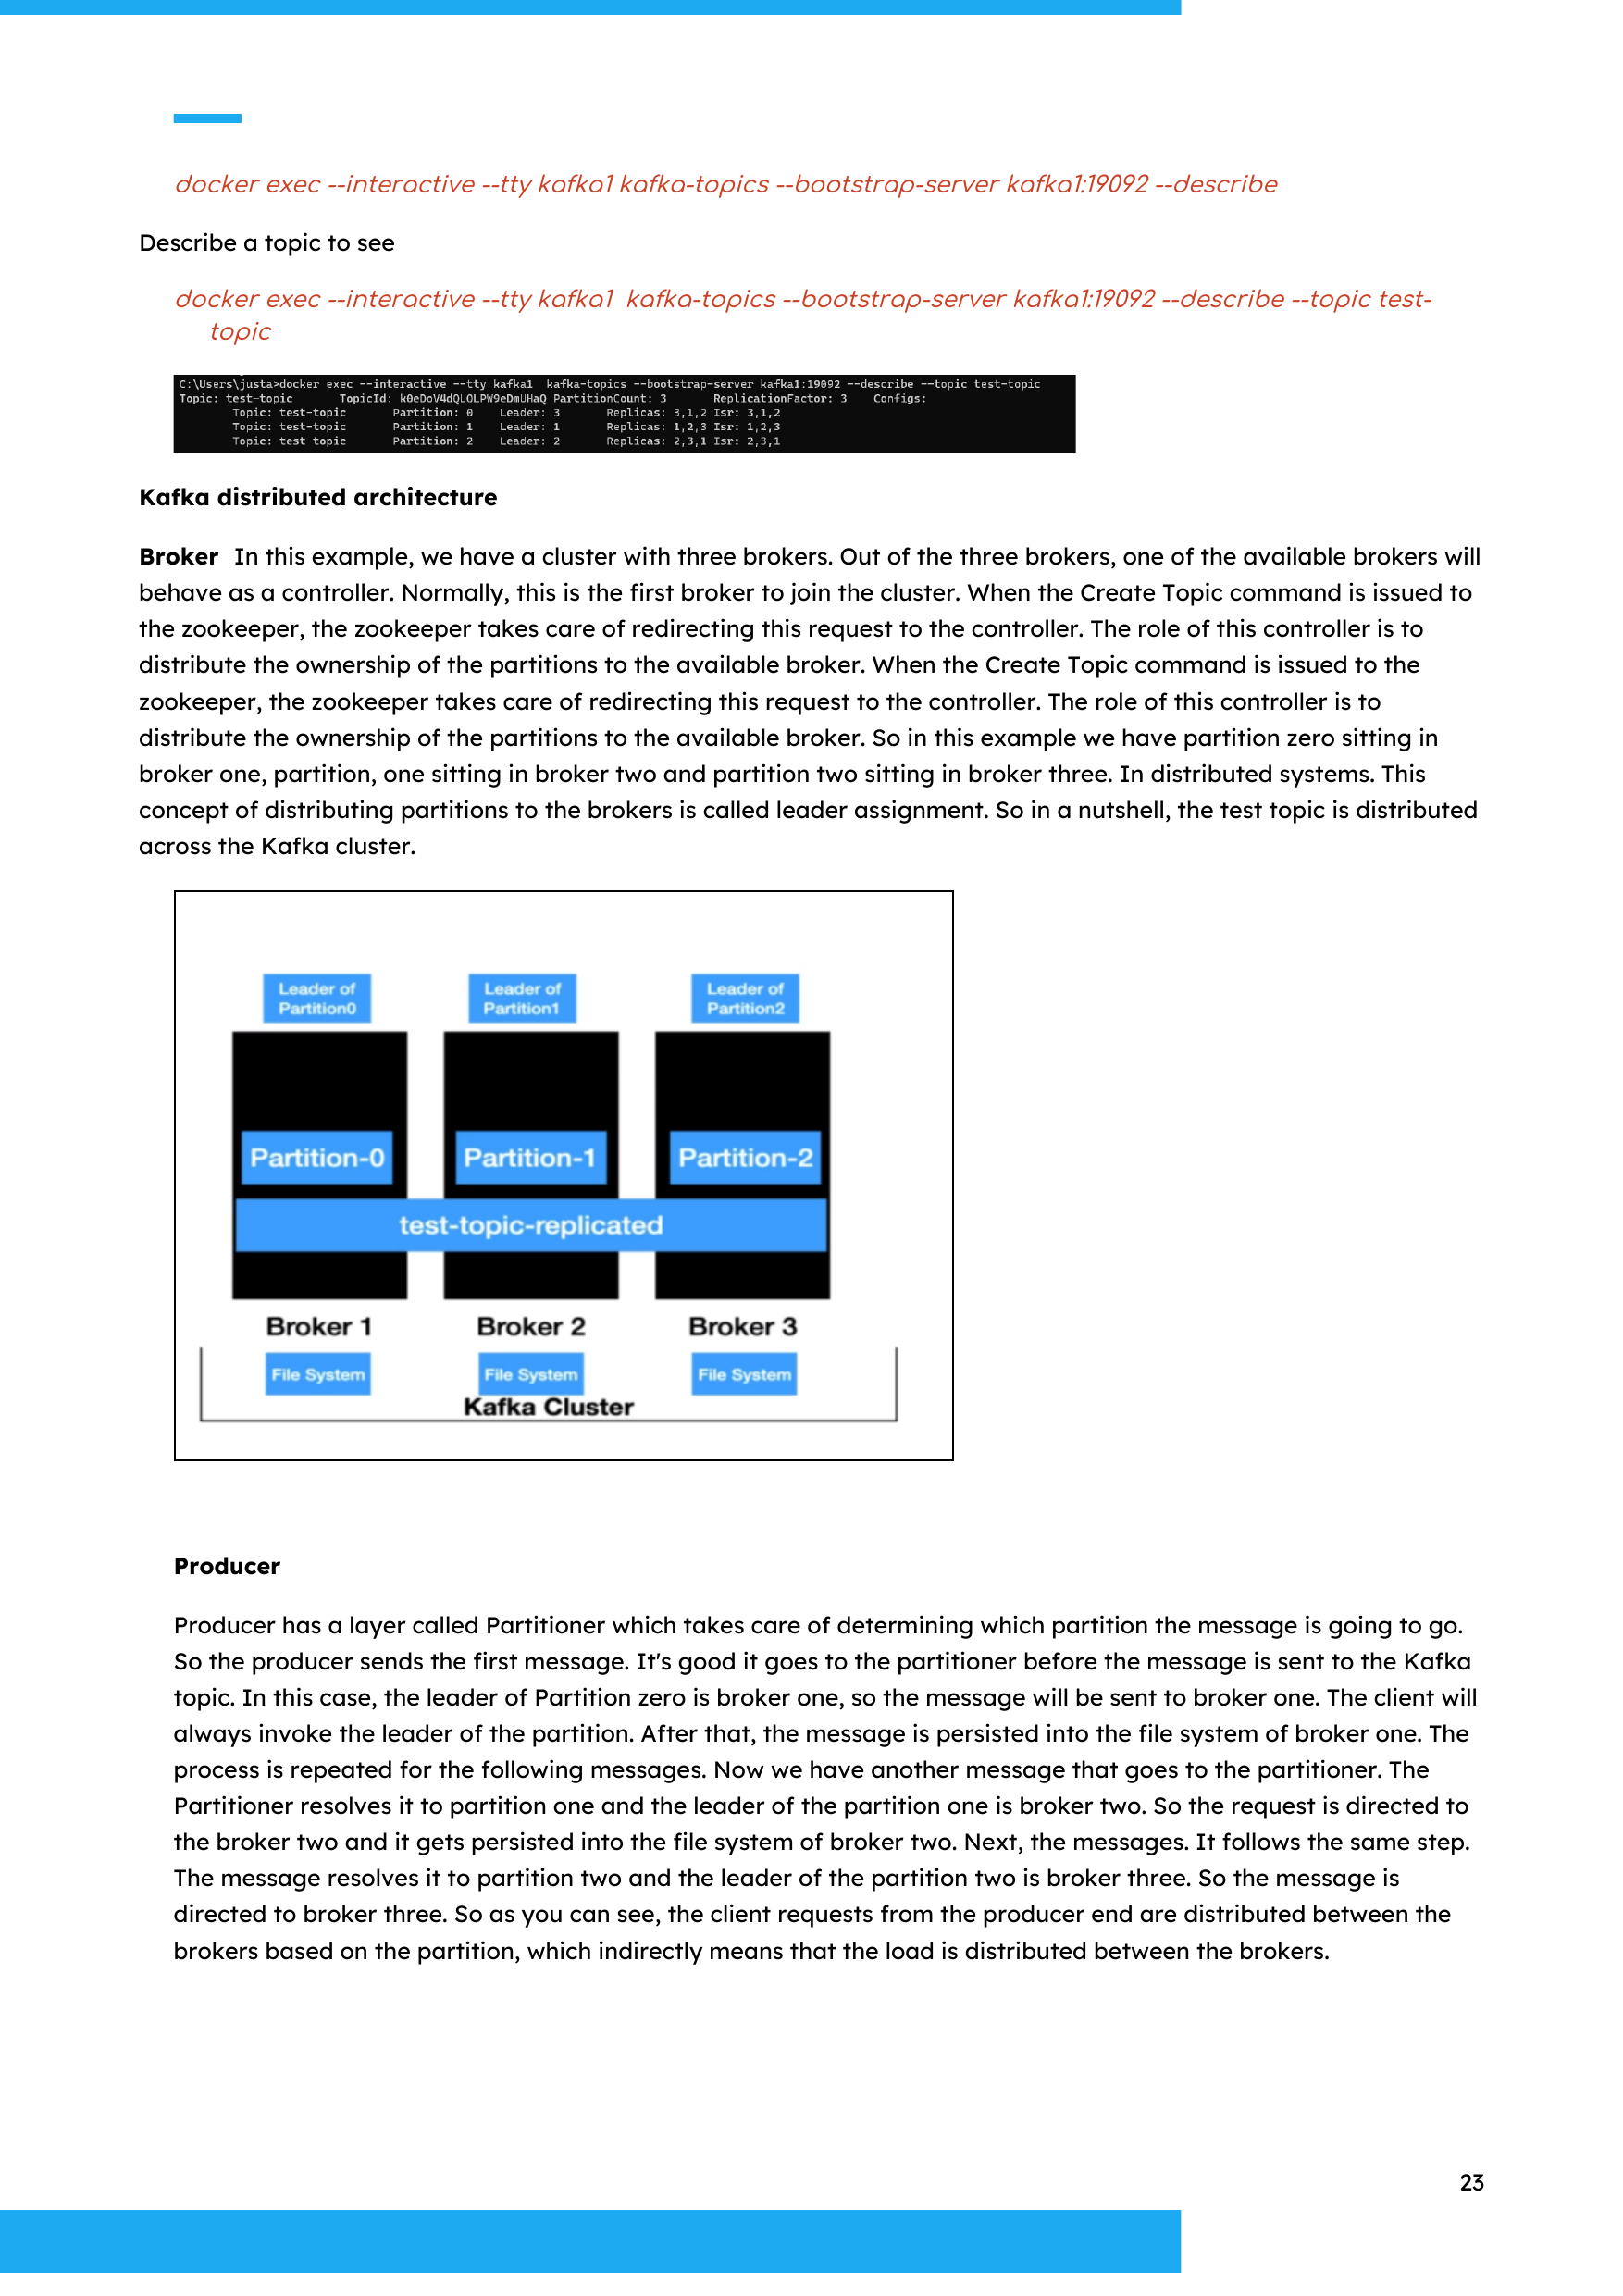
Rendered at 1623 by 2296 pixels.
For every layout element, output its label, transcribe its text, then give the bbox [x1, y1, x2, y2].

text Kafka distributed architecture [139, 483, 1484, 512]
text Producer [173, 1551, 1484, 1581]
subtitle docker exec --interactive --tty kafka1 kafka-topics --bootstrap-server kafka1:19092 --describe --topic test-topic [173, 288, 1484, 345]
picture [173, 375, 1076, 453]
picture [173, 114, 242, 123]
subtitle docker exec --interactive --tty kafka1 kafka-topics --bootstrap-server kafka1:19092 --describe [173, 173, 1484, 199]
picture [176, 892, 952, 1459]
text Producer has a layer called Partitioner which takes care of determining which partition the message is going to go. So the producer sends the first message. It's good it goes to the partitioner before the message is sent to the Kafka topic. In this case, the leader of Partition zero is broker one, so the message will be sent to broker one. The client will always invoke the leader of the partition. After that, the message is persisted into the file system of broker one. The process is repeated for the following messages. Now we have another message that goes to the partitioner. The Partitioner resolves it to partition one and the leader of the partition one is broker two. So the request is directed to the broker two and it gets persisted into the file system of broker two. Next, the messages. It follows the same step. The message resolves it to partition two and the leader of the partition two is broker three. So the message is directed to broker three. So as you can see, the client requests from the producer end are distributed between the brokers based on the partition, which indirectly means that the load is distributed between the brokers. [173, 1610, 1484, 1965]
picture [0, 0, 1182, 15]
text Broker In this example, we have a cluster with three brokers. Out of the three brokers, one of the available brokers will behave as a controller. Normally, this is the first broker to join the cluster. When the Create Topic command is issued to the zookeeper, the zookeeper takes care of redirecting this request to the controller. The role of this controller is to distribute the ownership of the partitions to the available broker. When the Create Topic command is issued to the zookeeper, the zookeeper takes care of redirecting this request to the controller. The role of this controller is to distribute the ownership of the partitions to the available broker. So in this example we have partition zero sitting in broker one, partition, one sitting in broker two and partition two sitting in broker three. In distributed systems. This concept of distributing partitions to the brokers is called leader assignment. So in a nutshell, the test topic is distributed across the Kafka cluster. [139, 542, 1484, 860]
text Describe a topic to see [139, 229, 1484, 257]
picture [0, 2210, 1182, 2273]
